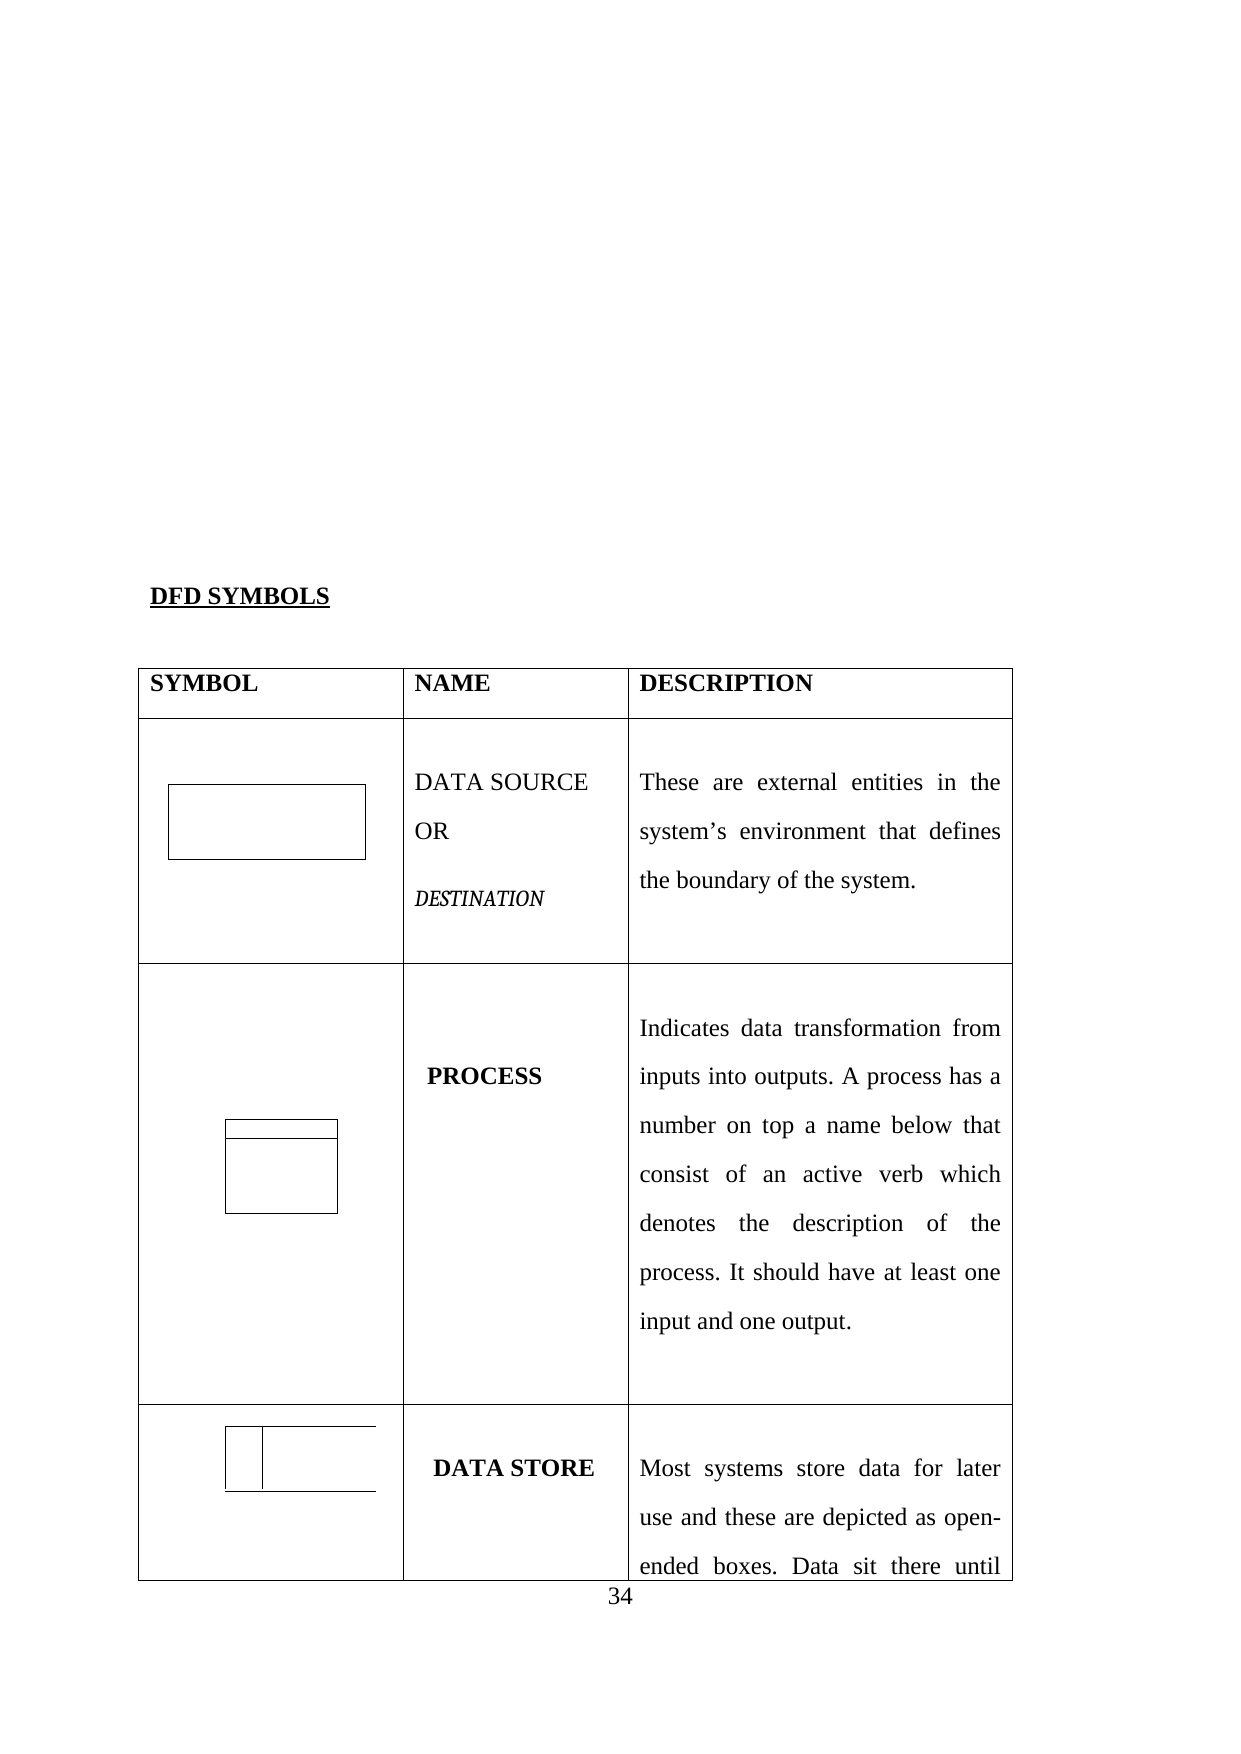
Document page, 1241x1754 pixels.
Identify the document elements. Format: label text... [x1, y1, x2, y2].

text DFD SYMBOLS [150, 581, 1090, 610]
table_header DESCRIPTION [629, 669, 1012, 717]
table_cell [629, 1405, 1012, 1580]
table_cell Indicates data transformation from inputs into outputs. A process has a number on top a name below that consist of an active verb which denotes the description of the process. It should have at least one input and one output. [629, 964, 1012, 1403]
table_cell DATA SOURCE OR DESTINATION [404, 719, 628, 963]
table_cell These are external entities in the system’s environment that defines the boundary of the system. [629, 719, 1012, 963]
table_cell [139, 1405, 403, 1580]
table_header SYMBOL [139, 669, 403, 717]
table_cell [139, 719, 403, 963]
table_header NAME [404, 669, 628, 717]
table_cell PROCESS [404, 964, 628, 1403]
table_cell [139, 964, 403, 1403]
table_cell DATA STORE [404, 1405, 628, 1580]
